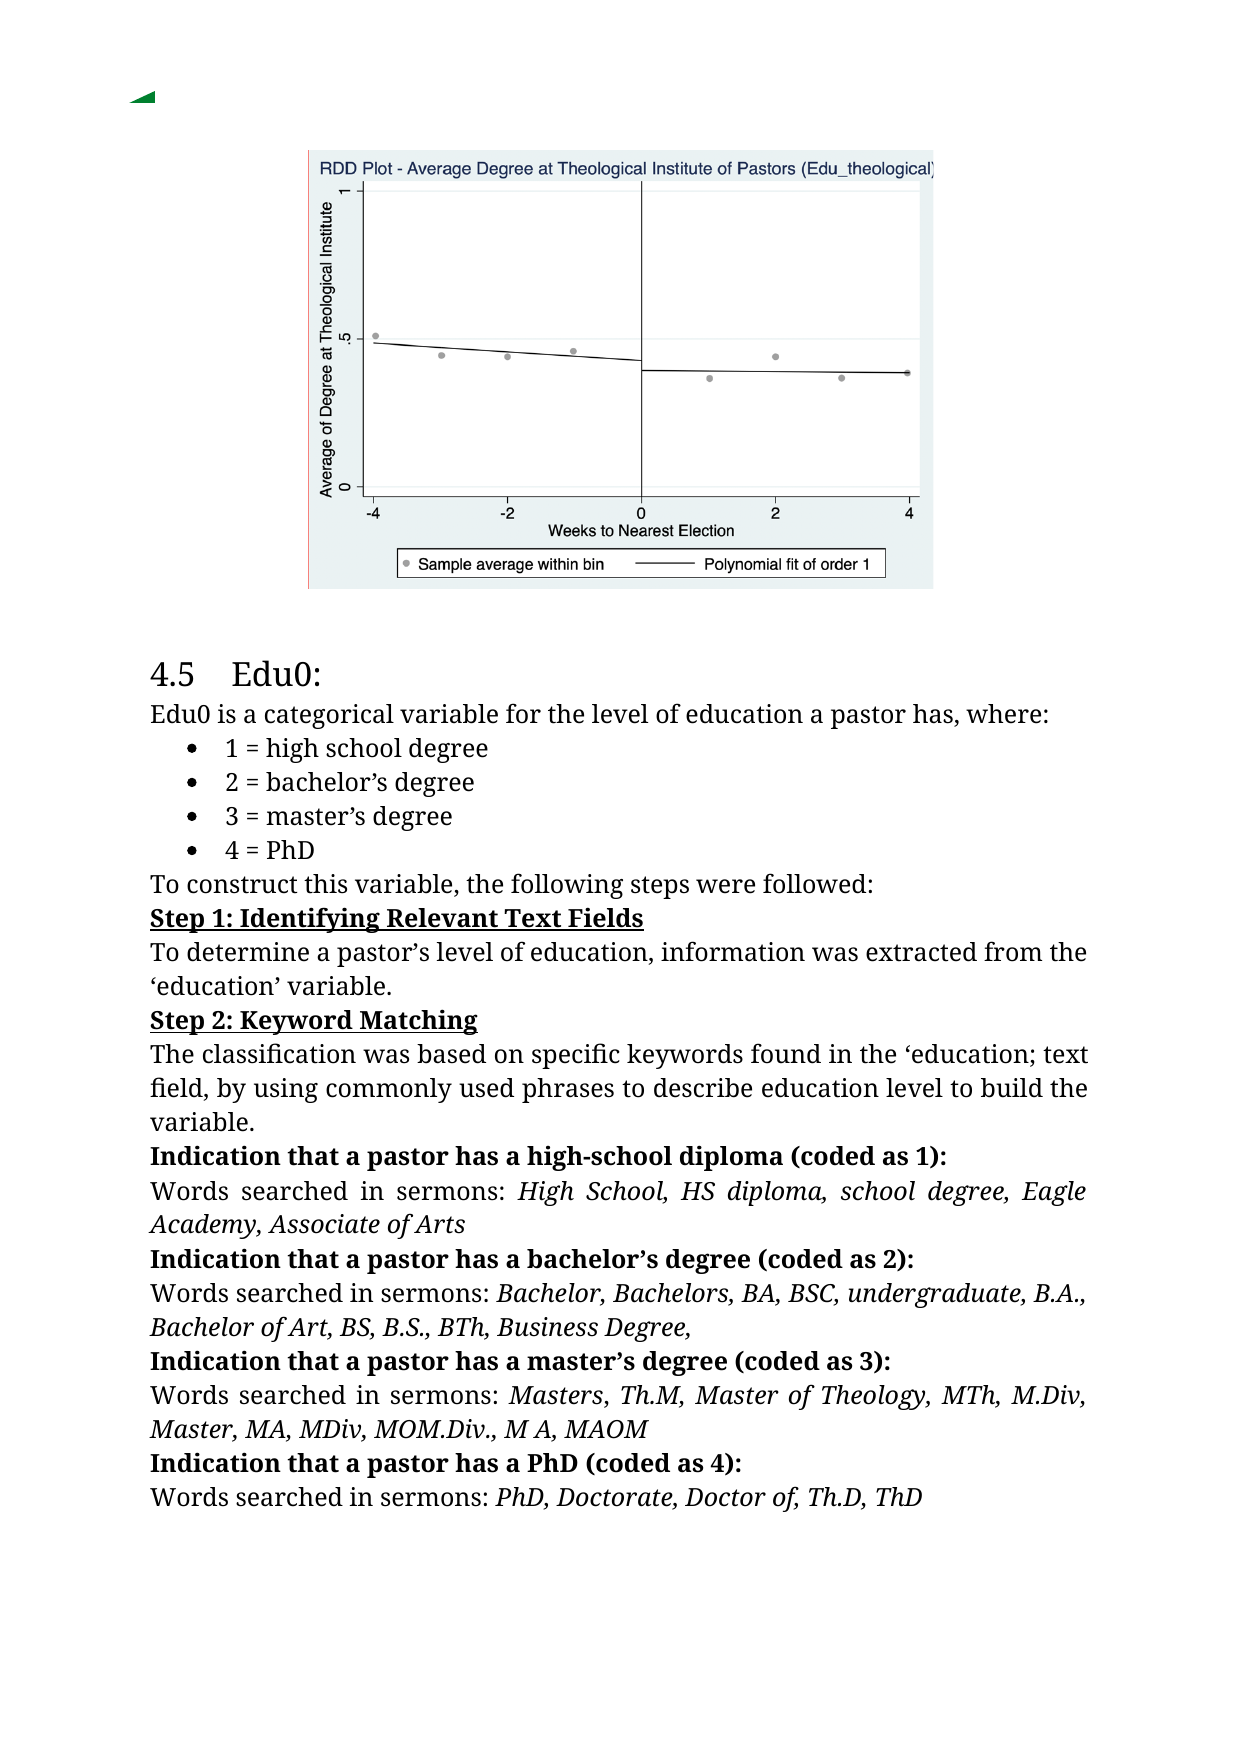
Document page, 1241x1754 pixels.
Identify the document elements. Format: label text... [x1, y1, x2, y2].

list 2 = bachelor’s degree [187, 764, 1090, 798]
text To determine a pastor’s level of education, information was extracted from the ‘education’ variable. [150, 935, 1090, 1003]
text Words searched in sermons: PhD, Doctorate, Doctor of, Th.D, ThD [150, 1480, 1090, 1514]
text Indication that a pastor has a high-school diploma (coded as 1): [150, 1139, 1090, 1173]
text Words searched in sermons: Bachelor, Bachelors, BA, BSC, undergraduate, B.A., Bachelor of Art, BS, B.S., BTh, Business Degree, [150, 1275, 1090, 1343]
list 3 = master’s degree [187, 798, 1090, 832]
text Step 2: Keyword Matching [150, 1003, 1090, 1037]
text Words searched in sermons: Masters, Th.M, Master of Theology, MTh, M.Div, Master, MA, MDiv, MOM.Div., M A, MAOM [150, 1377, 1090, 1446]
list 4 = PhD [187, 832, 1090, 867]
text Indication that a pastor has a PhD (coded as 4): [150, 1446, 1090, 1480]
subtitle Edu0: [150, 651, 1090, 696]
picture [308, 150, 934, 589]
text To construct this variable, the following steps were followed: [150, 867, 1090, 901]
list 1 = high school degree [187, 730, 1090, 764]
text Indication that a pastor has a master’s degree (coded as 3): [150, 1343, 1090, 1377]
text Indication that a pastor has a bachelor’s degree (coded as 2): [150, 1241, 1090, 1275]
text Step 1: Identifying Relevant Text Fields [150, 901, 1090, 935]
text Edu0 is a categorical variable for the level of education a pastor has, where: [150, 696, 1090, 730]
text The classification was based on specific keywords found in the ‘education; text field, by using commonly used phrases to describe education level to build the variable. [150, 1037, 1090, 1139]
text Words searched in sermons: High School, HS diploma, school degree, Eagle Academy, Associate of Arts [150, 1173, 1090, 1241]
